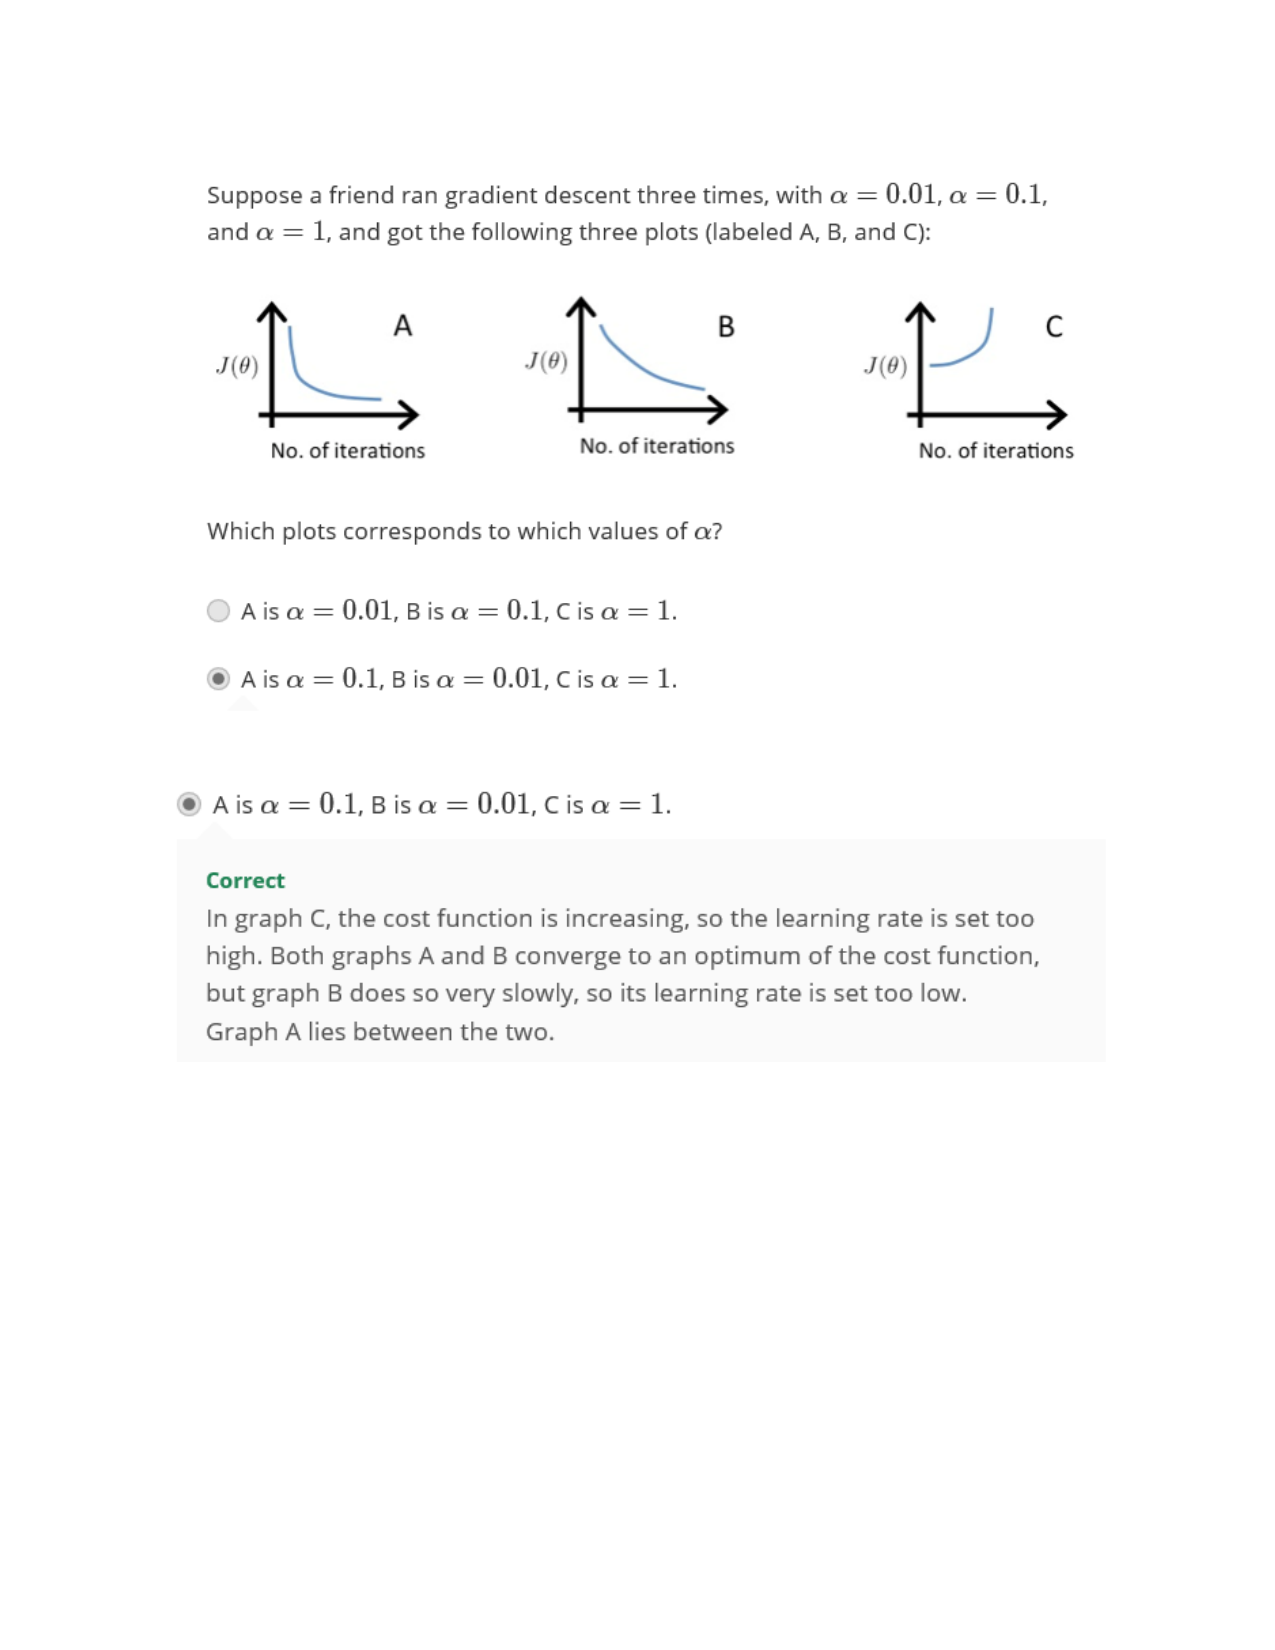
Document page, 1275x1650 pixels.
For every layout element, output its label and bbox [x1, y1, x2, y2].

picture [150, 150, 1125, 719]
picture [150, 762, 1125, 1062]
